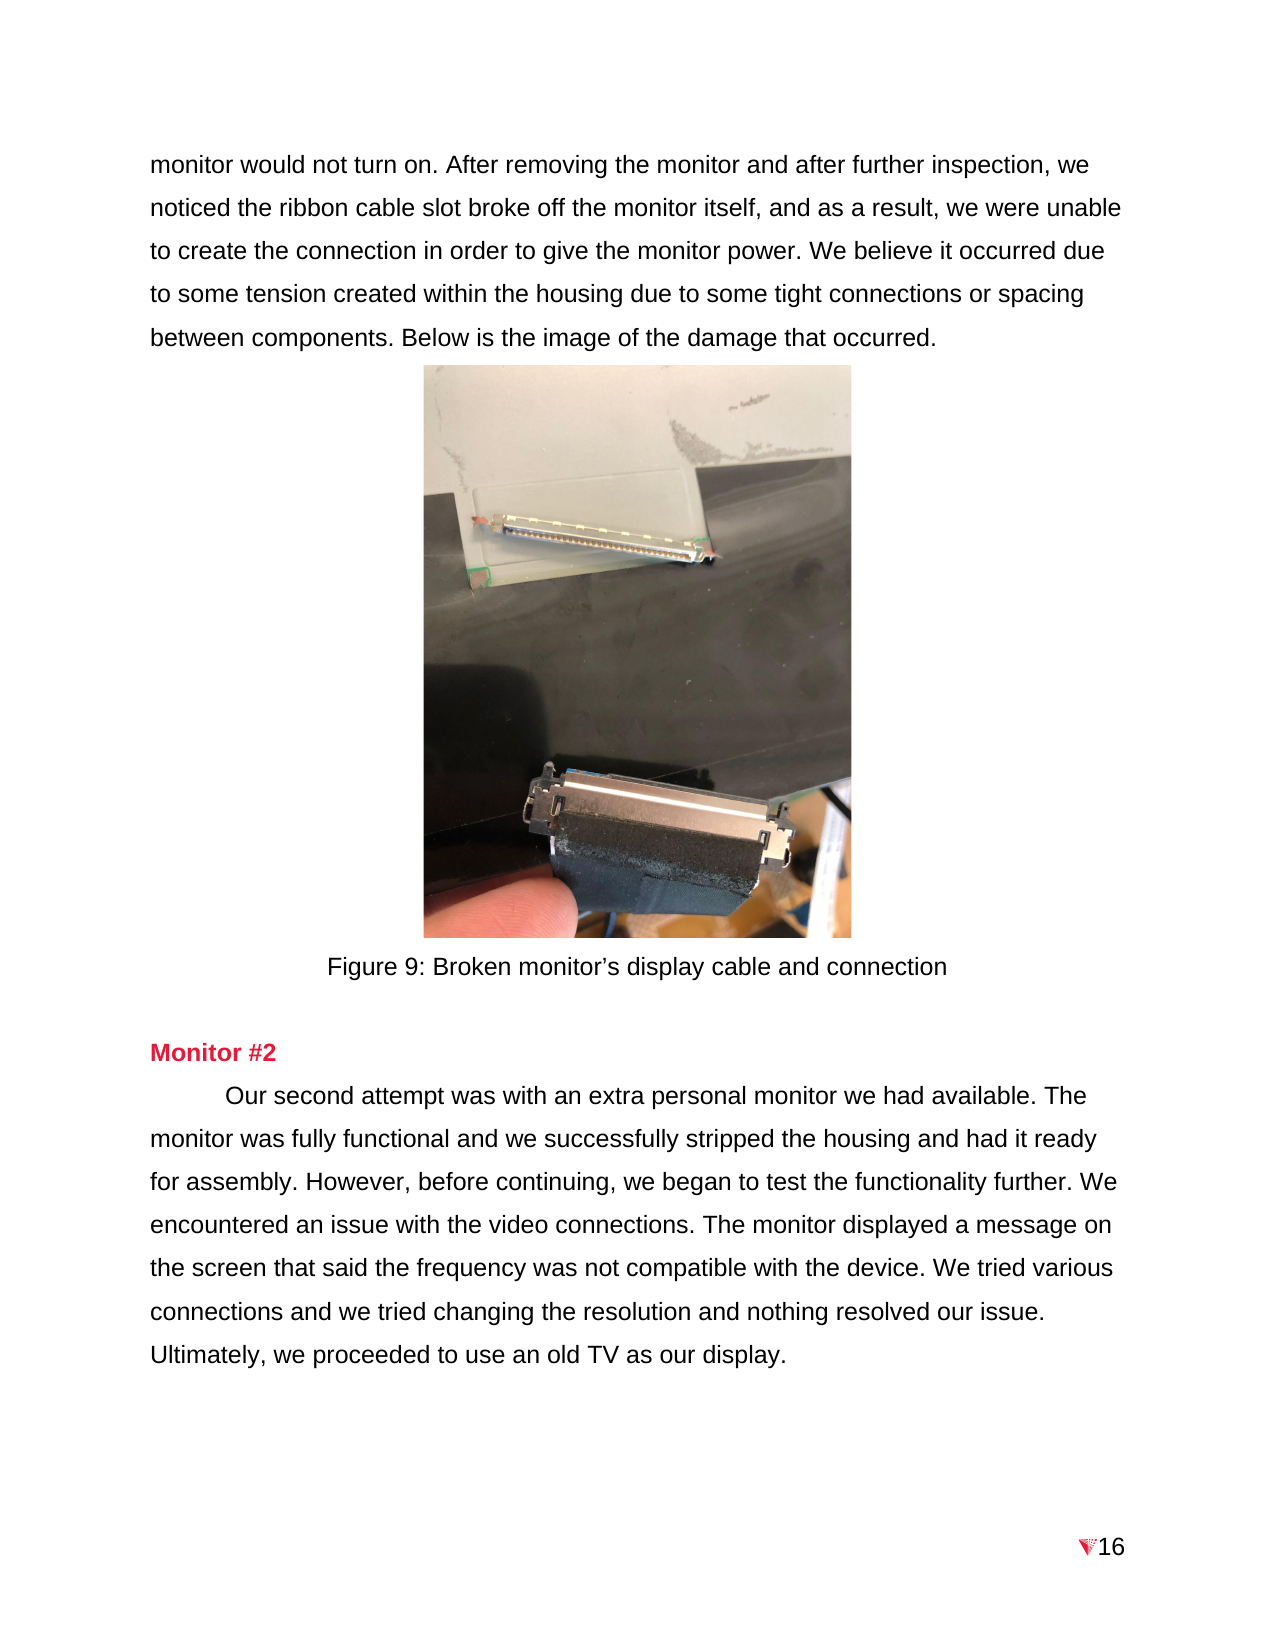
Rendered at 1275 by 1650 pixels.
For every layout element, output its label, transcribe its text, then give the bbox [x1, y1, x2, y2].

text Our second attempt was with an extra personal monitor we had available. The monitor was fully functional and we successfully stripped the housing and had it ready for assembly. However, before continuing, we began to test the functionality further. We encountered an issue with the video connections. The monitor displayed a message on the screen that said the frequency was not compatible with the device. We tried various connections and we tried changing the resolution and nothing resolved our issue. Ultimately, we proceeded to use an old TV as our display. [150, 1081, 1125, 1368]
picture [423, 365, 852, 938]
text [150, 150, 1125, 351]
text Monitor #2 [150, 1038, 1125, 1067]
picture [1078, 1537, 1098, 1556]
text Figure 9: Broken monitor’s display cable and connection [150, 952, 1125, 980]
